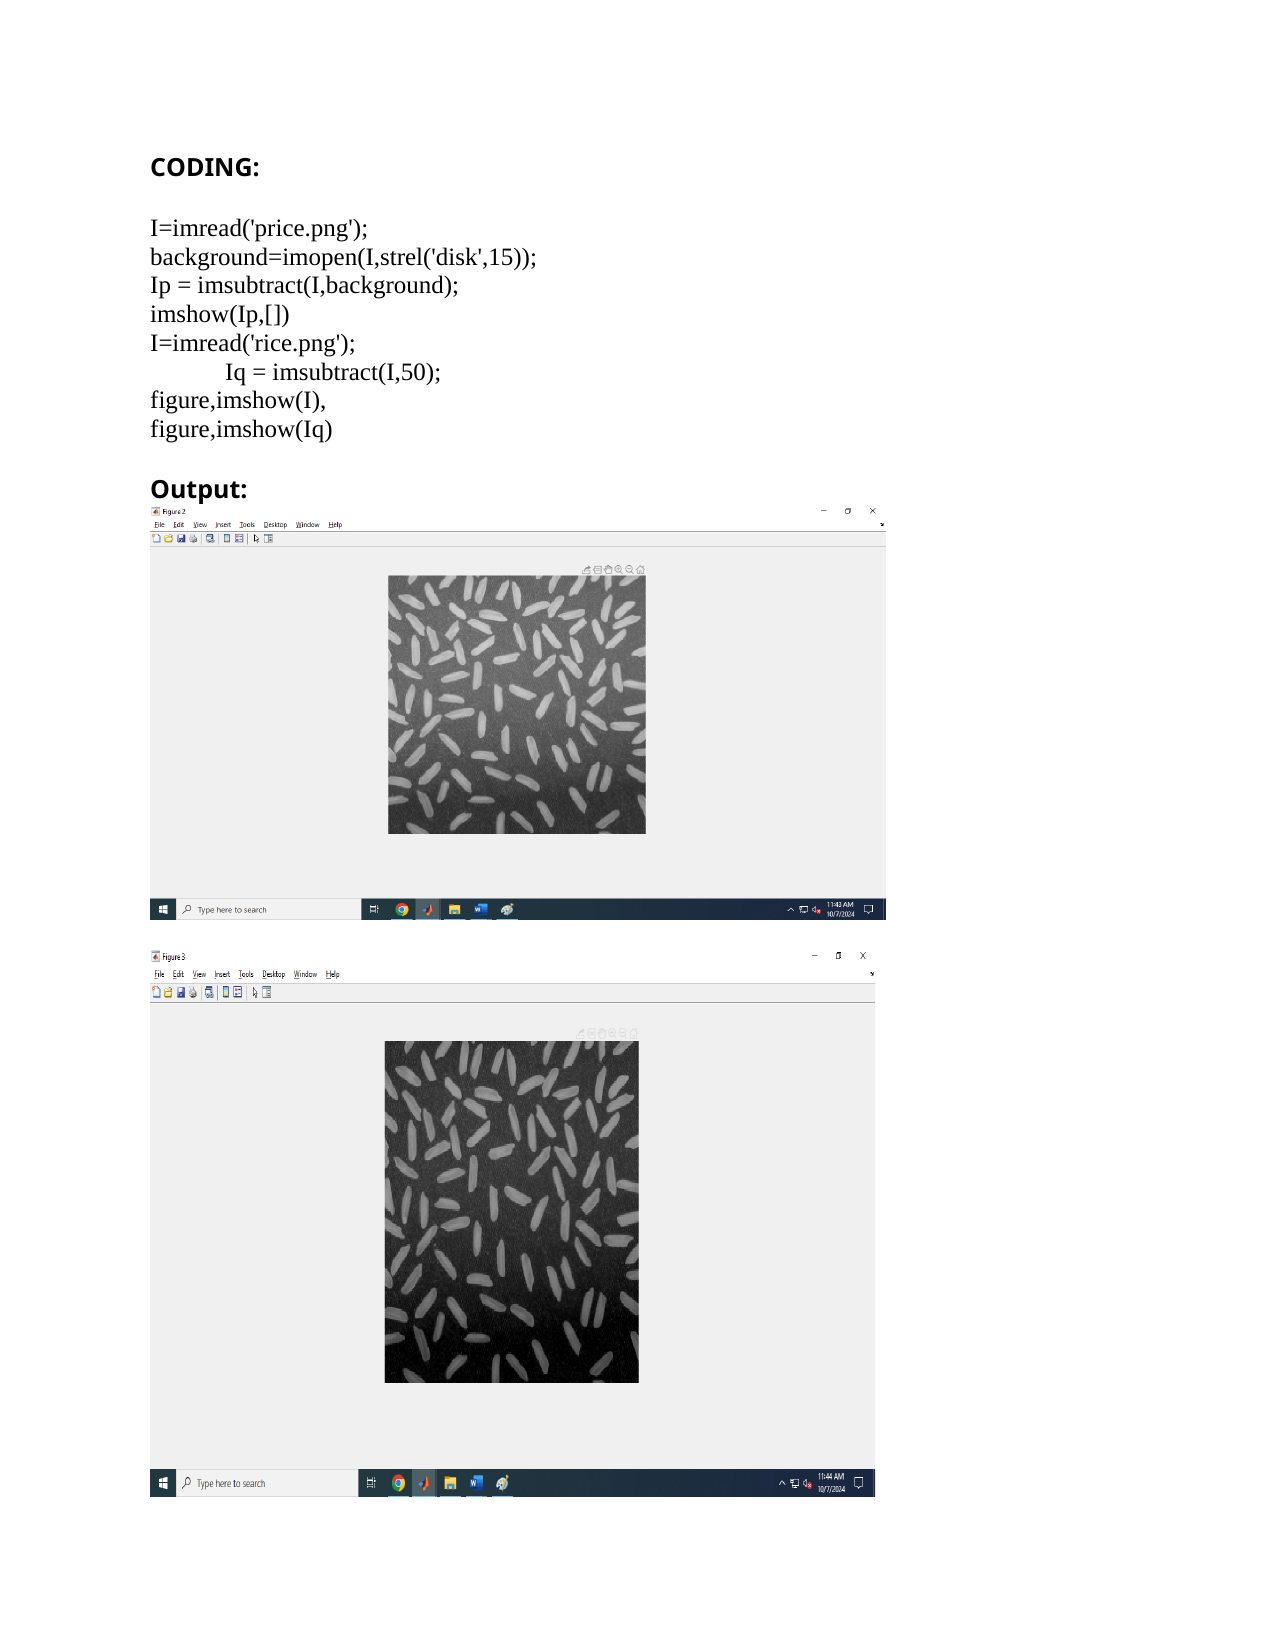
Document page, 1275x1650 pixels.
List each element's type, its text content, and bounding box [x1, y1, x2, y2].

picture [150, 505, 886, 920]
text Iq = imsubtract(I,50); [150, 357, 1125, 385]
text I=imread('rice.png'); [150, 328, 1125, 357]
text I=imread('price.png'); [150, 213, 1125, 242]
picture [150, 948, 876, 1497]
text figure,imshow(I), [150, 385, 1125, 414]
text Ip = imsubtract(I,background); [150, 270, 1125, 299]
text imshow(Ip,[]) [150, 299, 1125, 328]
text figure,imshow(Iq) [150, 414, 1125, 443]
text CODING: [150, 150, 1125, 184]
text background=imopen(I,strel('disk',15)); [150, 242, 1125, 270]
text Output: [150, 472, 1125, 506]
